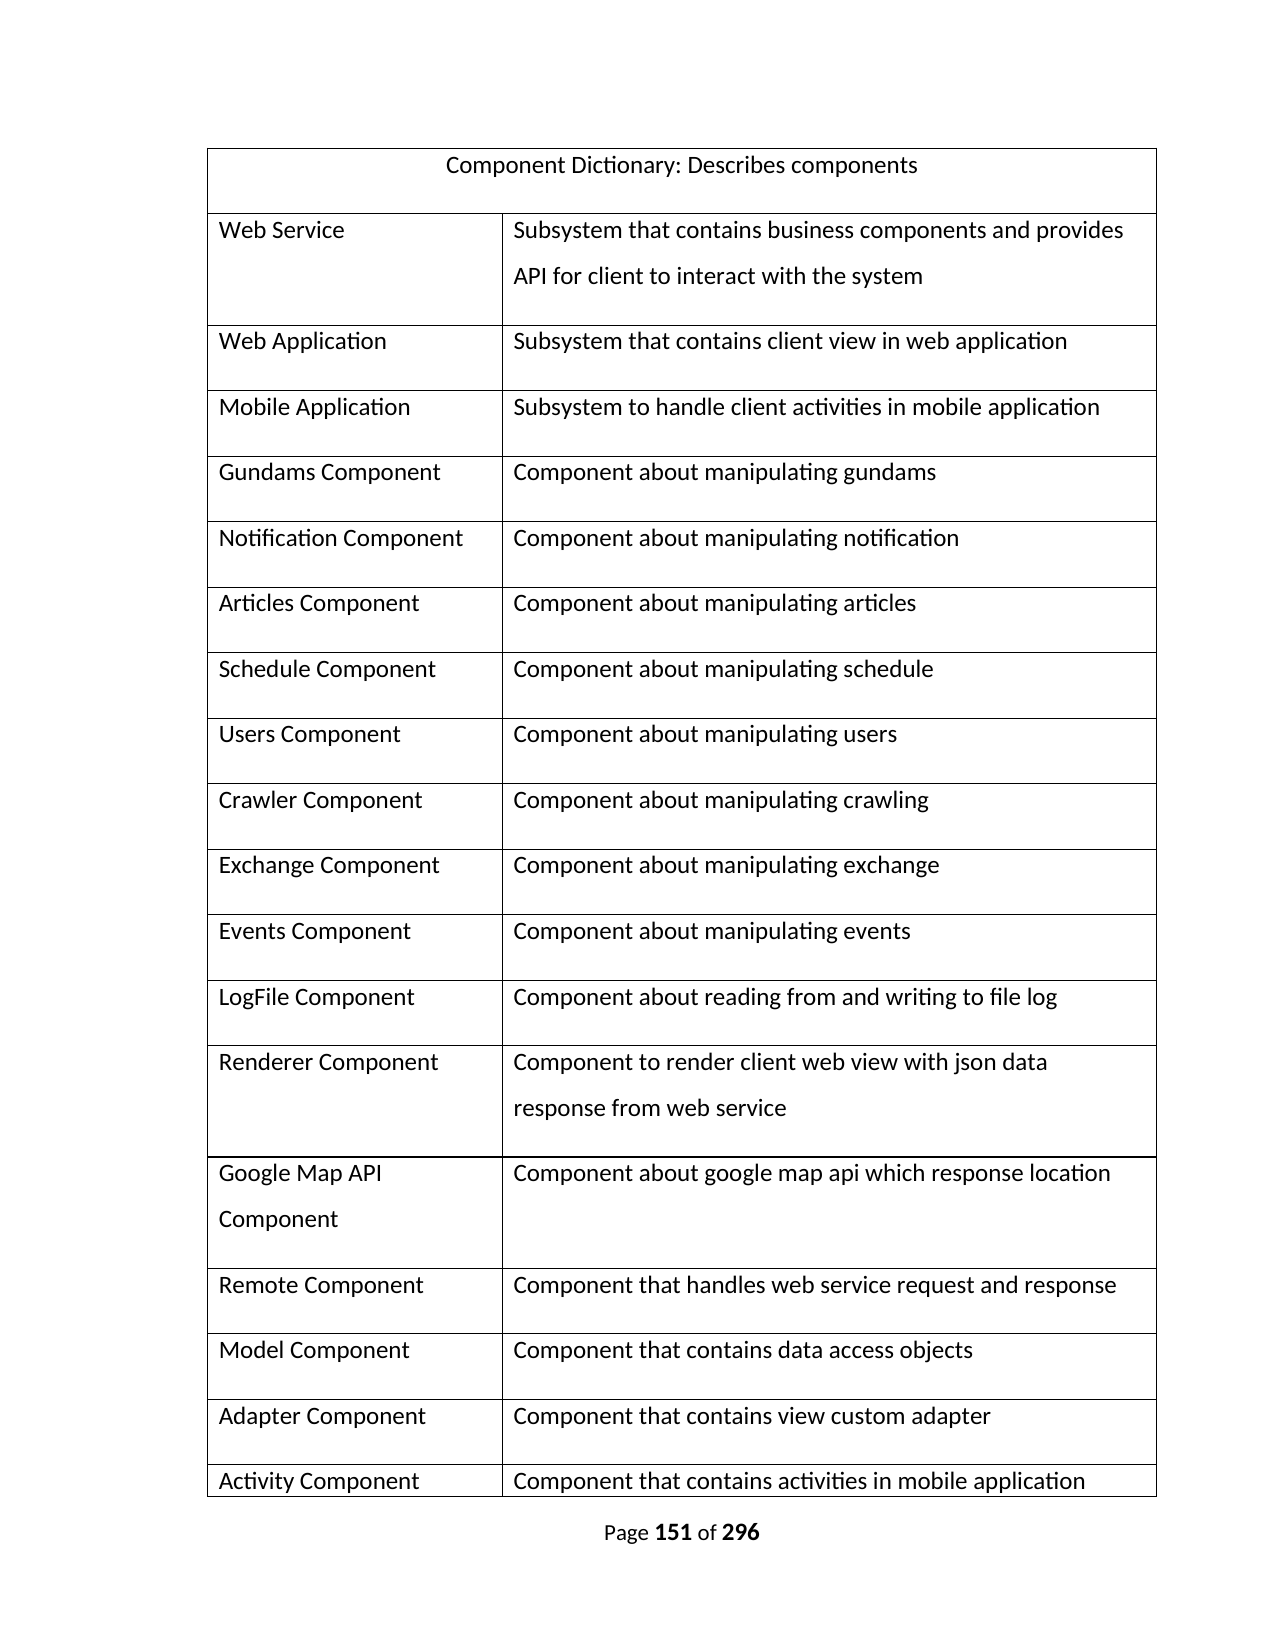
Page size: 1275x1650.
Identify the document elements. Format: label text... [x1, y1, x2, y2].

table_cell Subsystem that contains business components and provides API for client to interact with the system [503, 214, 1156, 324]
table_cell Adapter Component [208, 1400, 502, 1464]
table_cell Exchange Component [208, 850, 502, 914]
table_cell Component that handles web service request and response [503, 1269, 1156, 1333]
table_cell Component about manipulating schedule [503, 653, 1156, 718]
table_cell Subsystem to handle client activities in mobile application [503, 391, 1156, 456]
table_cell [503, 1465, 1156, 1496]
table_cell Component about manipulating articles [503, 588, 1156, 652]
table_cell Web Application [208, 326, 502, 390]
table_cell Component that contains data access objects [503, 1334, 1156, 1399]
table_cell Notification Component [208, 522, 502, 587]
table_cell Component about manipulating users [503, 719, 1156, 783]
table_cell Component about manipulating exchange [503, 850, 1156, 914]
table_cell Users Component [208, 719, 502, 783]
table_cell Component about reading from and writing to file log [503, 981, 1156, 1045]
table_cell Events Component [208, 915, 502, 980]
table_cell Component about manipulating notification [503, 522, 1156, 587]
table_cell Mobile Application [208, 391, 502, 456]
table_cell Google Map API Component [208, 1158, 502, 1268]
table_cell Model Component [208, 1334, 502, 1399]
table_cell Component about manipulating events [503, 915, 1156, 980]
table_cell LogFile Component [208, 981, 502, 1045]
table_cell Component to render client web view with json data response from web service [503, 1046, 1156, 1156]
table_cell Articles Component [208, 588, 502, 652]
table_cell Remote Component [208, 1269, 502, 1333]
table_cell Subsystem that contains client view in web application [503, 326, 1156, 390]
table_cell Activity Component [208, 1465, 502, 1496]
table_cell Renderer Component [208, 1046, 502, 1156]
table_cell Crawler Component [208, 784, 502, 849]
table_cell Web Service [208, 214, 502, 324]
table_cell Schedule Component [208, 653, 502, 718]
table_cell Component about manipulating crawling [503, 784, 1156, 849]
table_cell Component about manipulating gundams [503, 457, 1156, 521]
table_cell Gundams Component [208, 457, 502, 521]
table_cell Component about google map api which response location [503, 1158, 1156, 1268]
table_header Component Dictionary: Describes components [208, 149, 1156, 213]
table_cell Component that contains view custom adapter [503, 1400, 1156, 1464]
